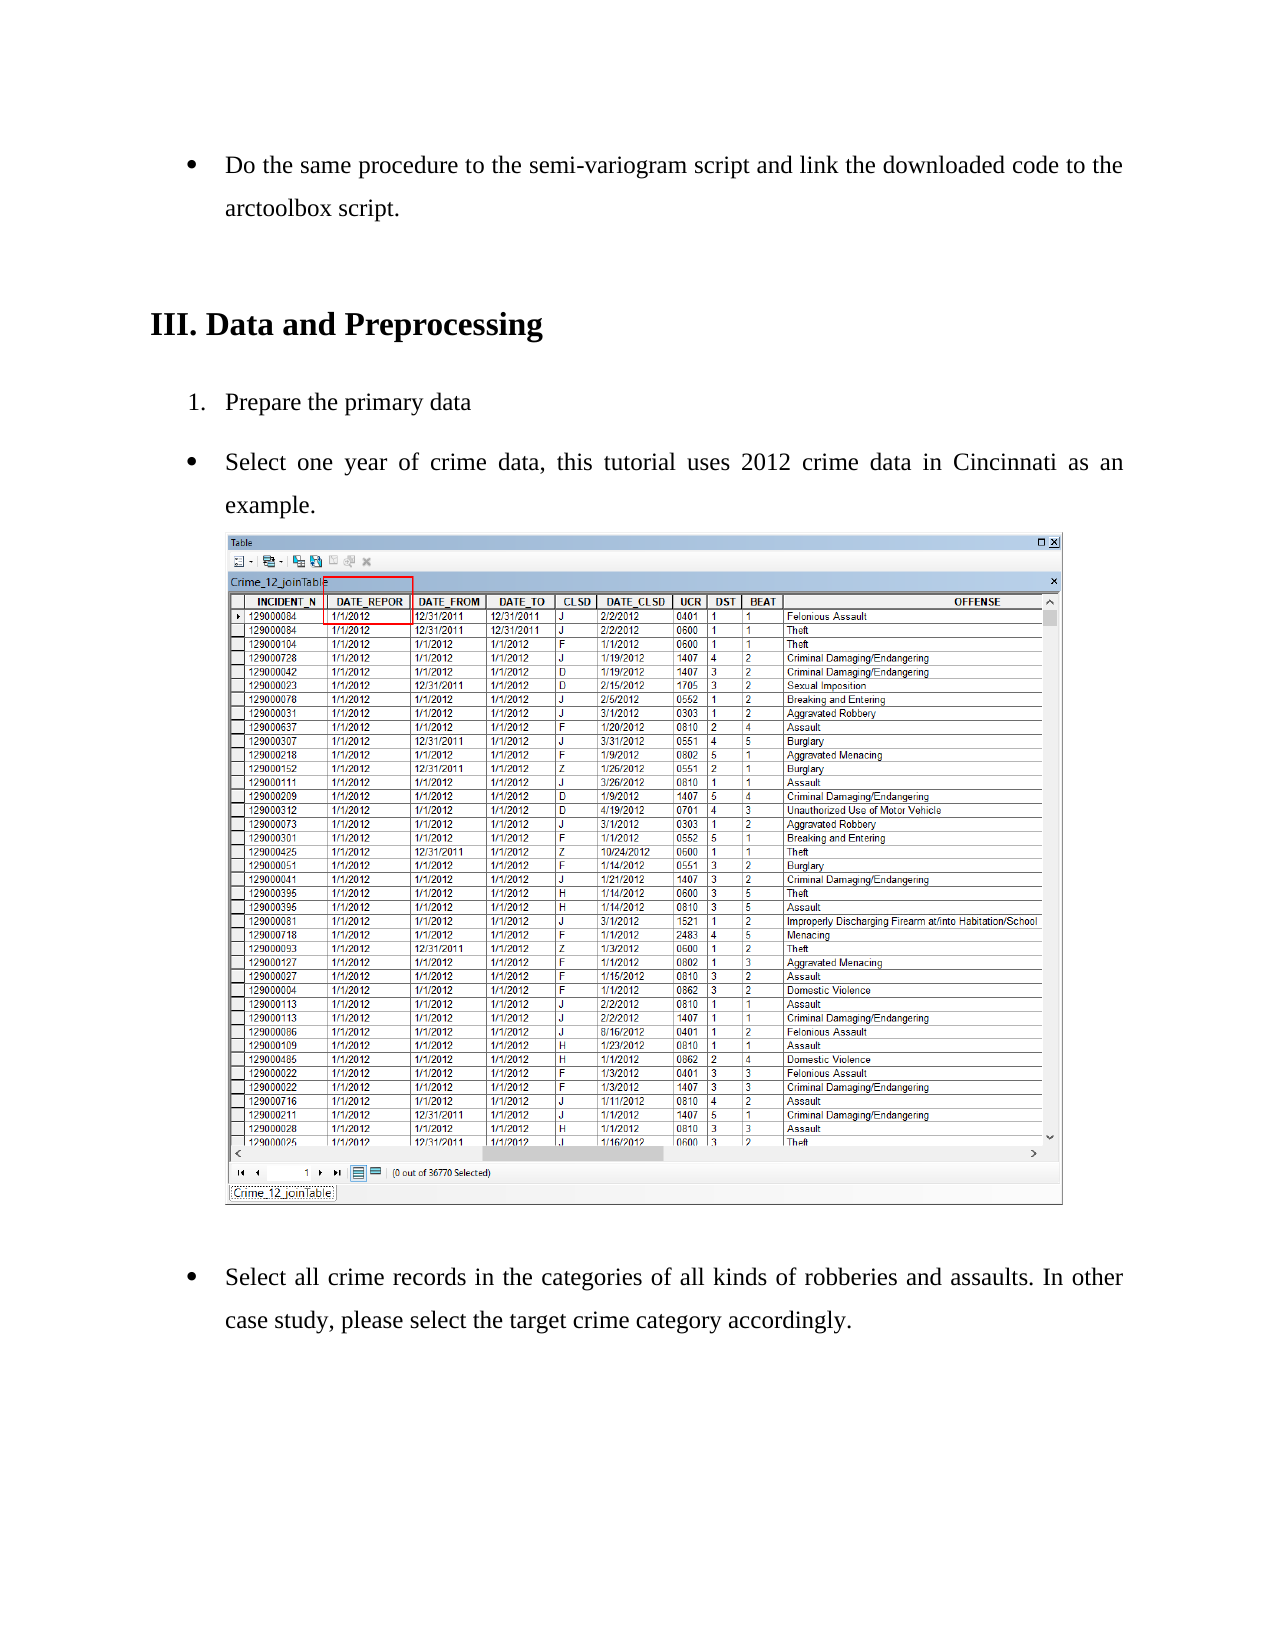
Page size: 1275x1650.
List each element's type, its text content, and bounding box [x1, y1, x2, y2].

subtitle Prepare the primary data [187, 387, 1125, 416]
subtitle III. Data and Preprocessing [150, 304, 1125, 343]
list Do the same procedure to the semi-variogram script and link the downloaded code to the arctoolbox script. [187, 150, 1125, 222]
list Select all crime records in the categories of all kinds of robberies and assaults. In other case study, please select the target crime category accordingly. [187, 1262, 1125, 1333]
list Select one year of crime data, this tutorial uses 2012 crime data in Cincinnati as an example. [187, 447, 1125, 518]
picture [225, 532, 1063, 1205]
